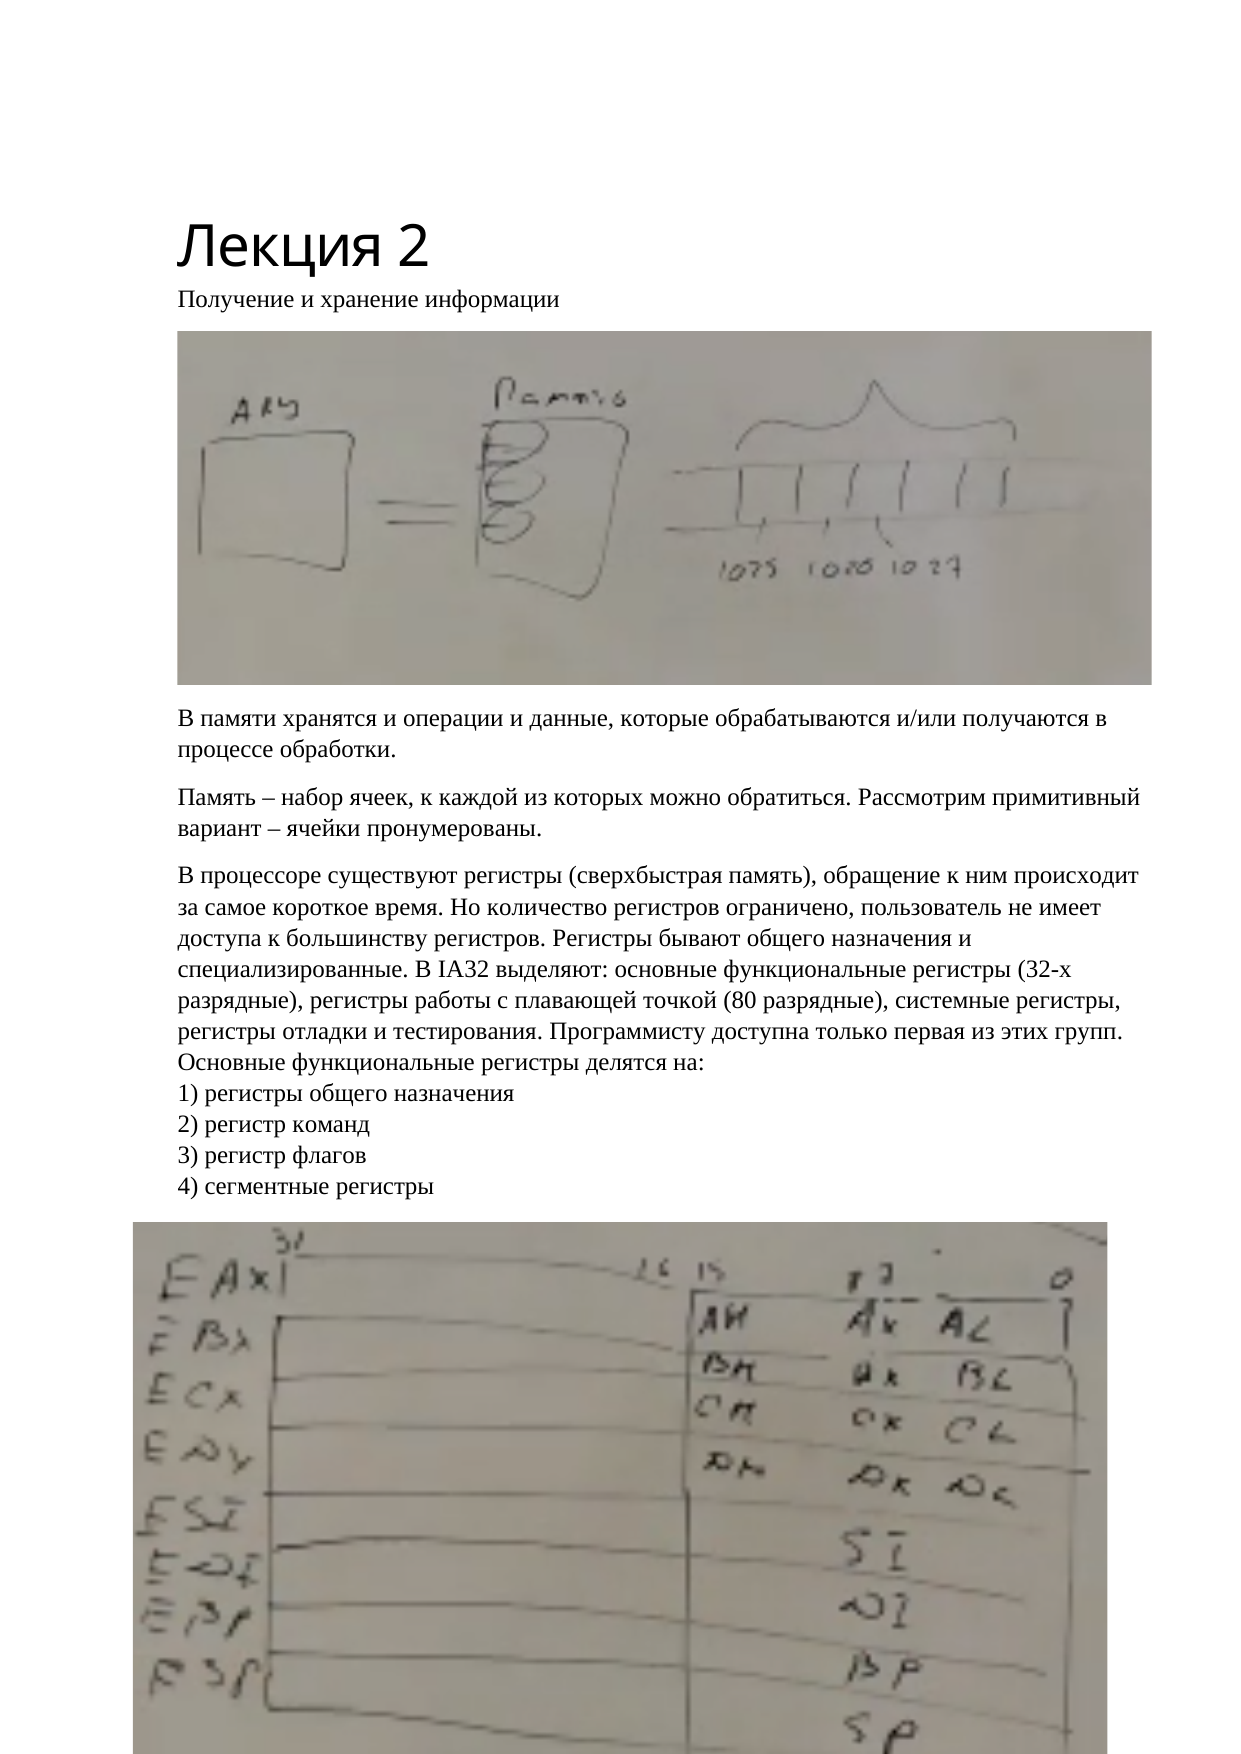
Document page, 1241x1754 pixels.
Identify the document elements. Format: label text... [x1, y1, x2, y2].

text Память – набор ячеек, к каждой из которых можно обратиться. Рассмотрим примитивный вариант – ячейки пронумерованы. [177, 782, 1152, 842]
text В процессоре существуют регистры (сверхбыстрая память), обращение к ним происходит за самое короткое время. Но количество регистров ограничено, пользователь не имеет доступа к большинству регистров. Регистры бывают общего назначения и специализированные. В IA32 выделяют: основные функциональные регистры (32-х разрядные), регистры работы с плавающей точкой (80 разрядные), системные регистры, регистры отладки и тестирования. Программисту доступна только первая из этих групп. Основные функциональные регистры делятся на: 1) регистры общего назначения 2) регистр команд 3) регистр флагов 4) сегментные регистры [177, 861, 1152, 1200]
text Получение и хранение информации [177, 284, 1152, 313]
text В памяти хранятся и операции и данные, которые обрабатываются и/или получаются в процессе обработки. [177, 703, 1152, 763]
picture [177, 331, 1152, 685]
picture [132, 1222, 1108, 1754]
title Лекция 2 [177, 204, 1152, 284]
